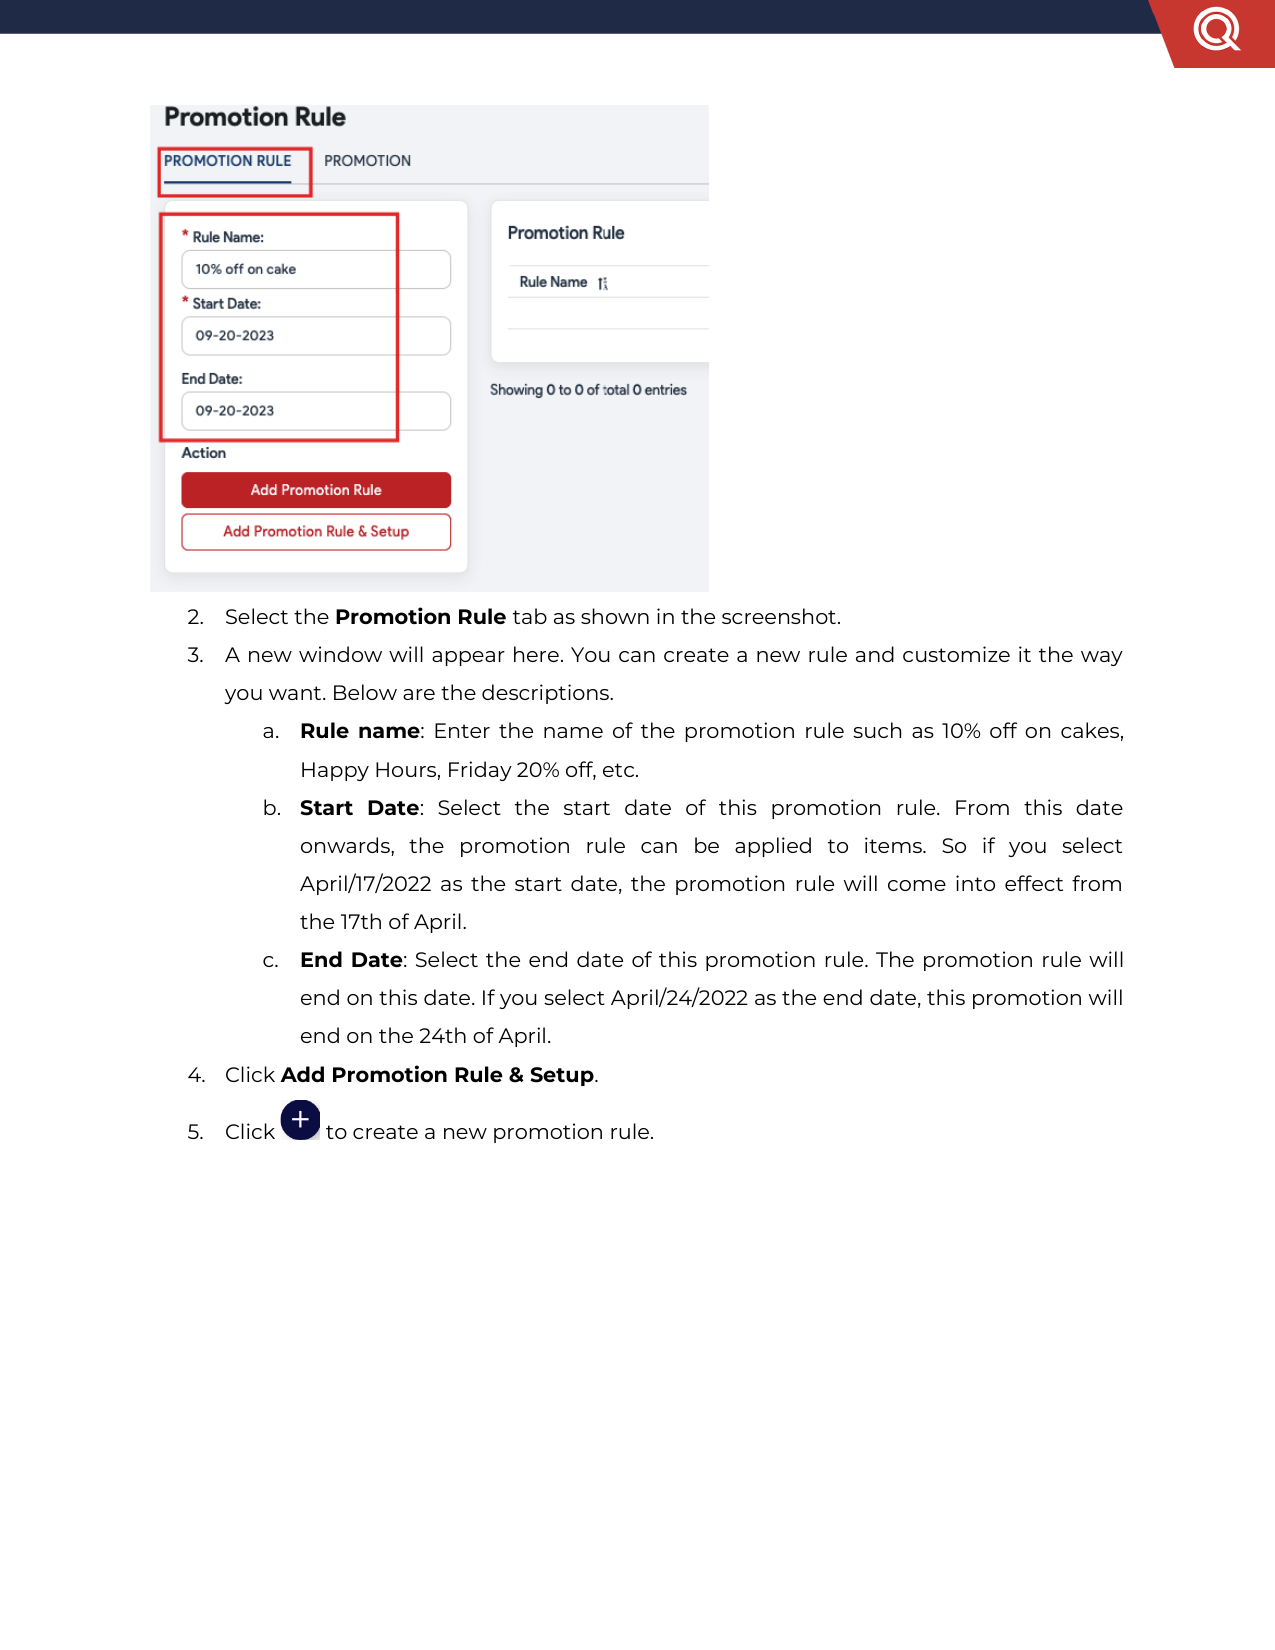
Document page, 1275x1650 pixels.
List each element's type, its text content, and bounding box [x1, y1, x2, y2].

picture [150, 105, 709, 592]
list Rule name: Enter the name of the promotion rule such as 10% off on cakes, Happy Hours, Friday 20% off, etc. [262, 719, 1125, 782]
picture [0, 0, 1275, 68]
list End Date: Select the end date of this promotion rule. The promotion rule will end on this date. If you select April/24/2022 as the end date, this promotion will end on the 24th of April. [262, 947, 1125, 1049]
list Select the Promotion Rule tab as shown in the screenshot. [187, 604, 1125, 630]
list Start Date: Select the start date of this promotion rule. From this date onwards, the promotion rule can be applied to items. So if you select April/17/2022 as the start date, the promotion rule will come into effect from the 17th of April. [262, 795, 1125, 935]
picture [280, 1100, 320, 1140]
list Click to create a new promotion rule. [187, 1100, 1125, 1145]
list A new window will appear here. You can create a new rule and customize it the way you want. Below are the descriptions. [187, 642, 1125, 706]
list Click Add Promotion Rule & Setup. [187, 1062, 1125, 1087]
